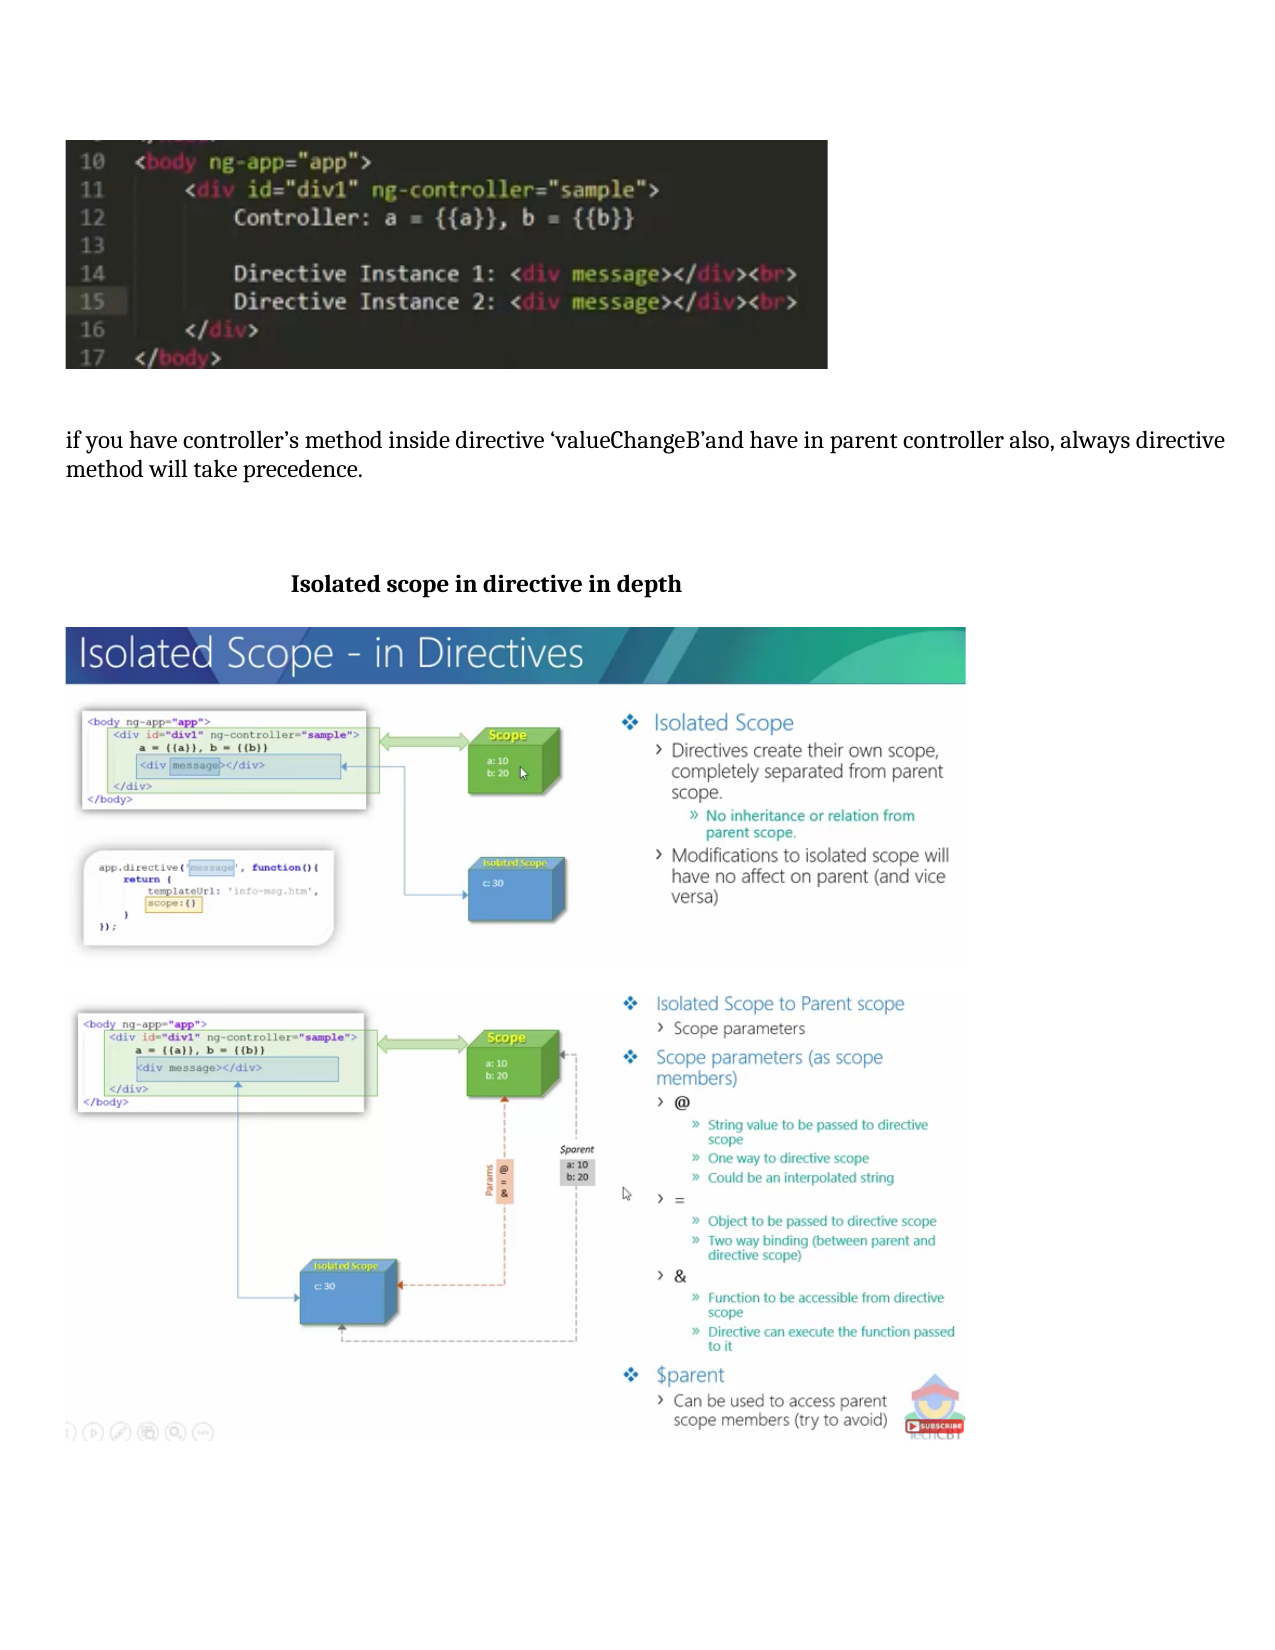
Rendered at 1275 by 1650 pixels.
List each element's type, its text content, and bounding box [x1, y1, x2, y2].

text if you have controller’s method inside directive ‘valueChangeB’and have in parent controller also, always directive method will take precedence. [66, 426, 1237, 483]
picture [65, 140, 828, 369]
picture [65, 627, 966, 967]
picture [65, 995, 966, 1441]
text Isolated scope in directive in depth [216, 569, 1237, 598]
